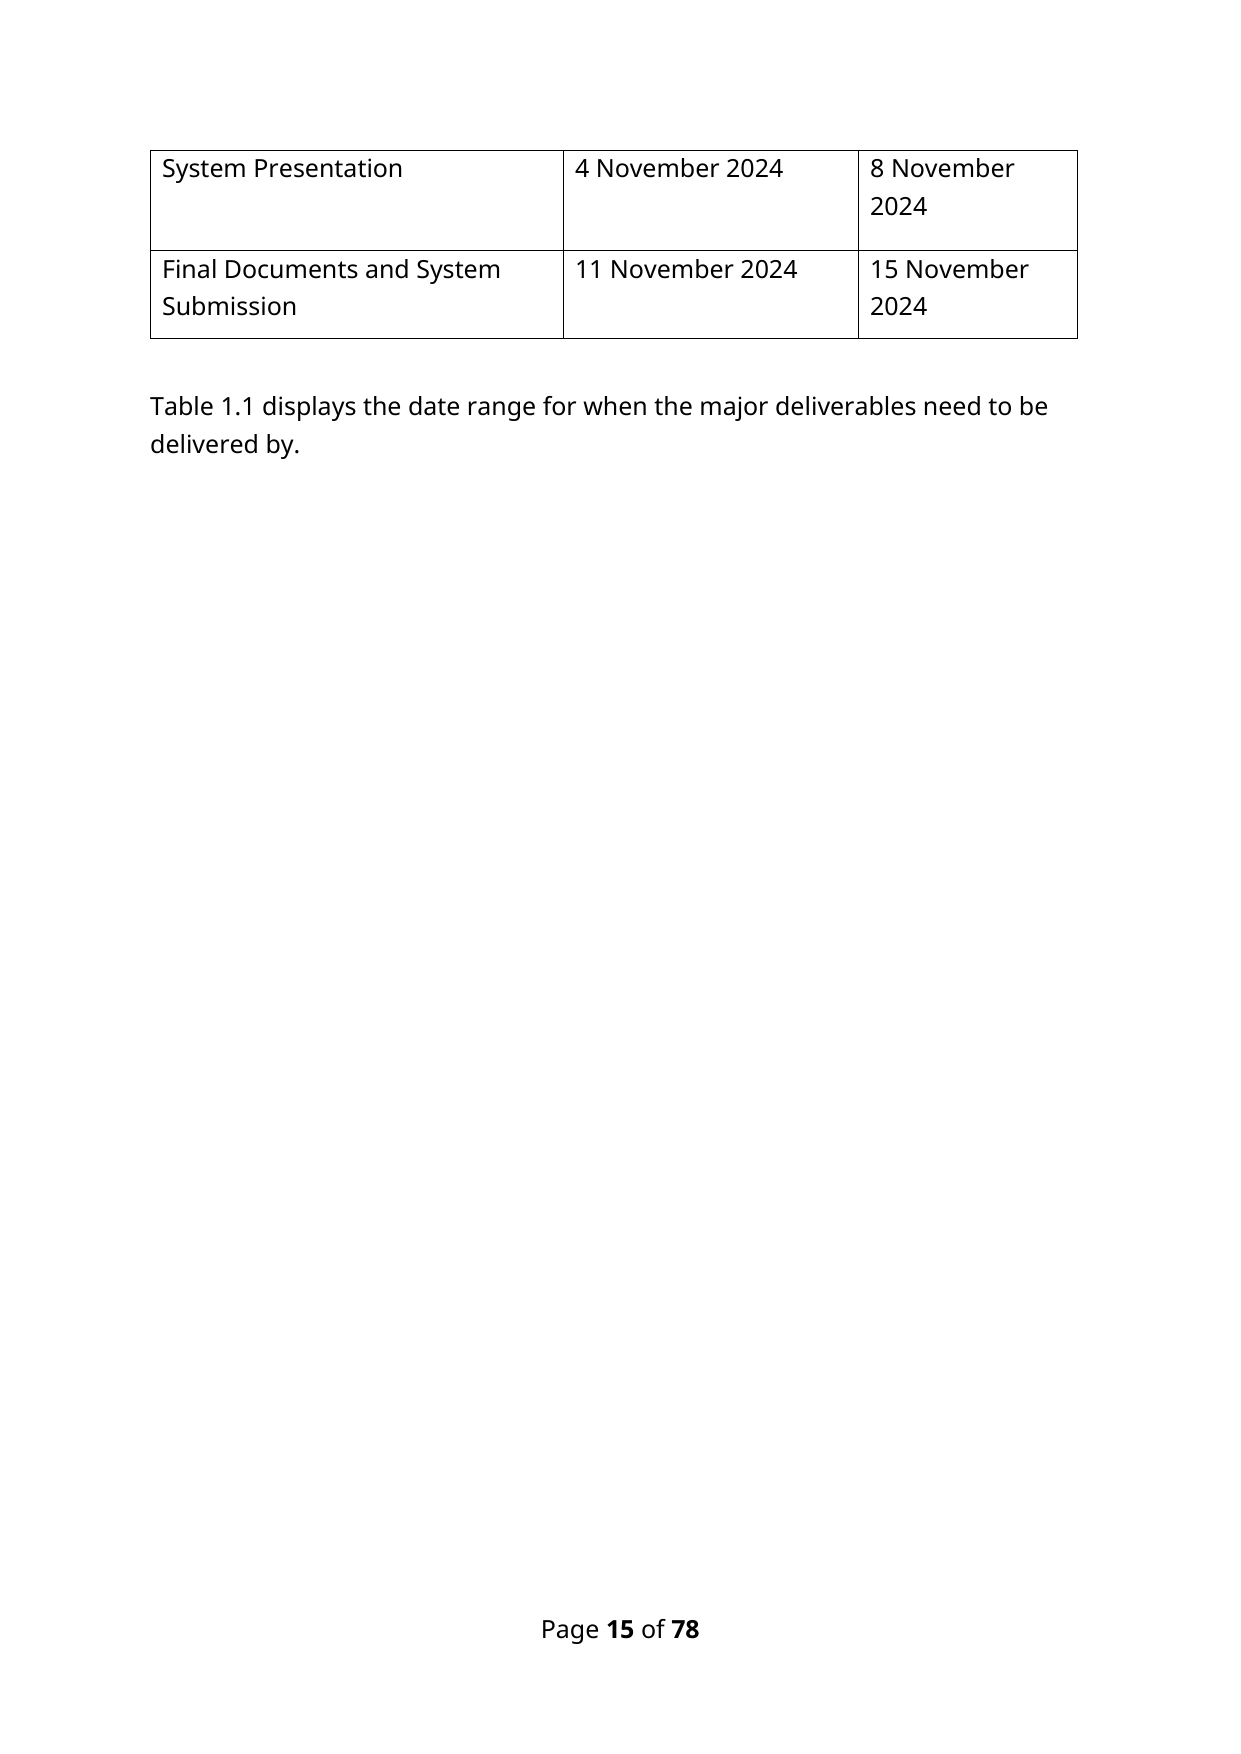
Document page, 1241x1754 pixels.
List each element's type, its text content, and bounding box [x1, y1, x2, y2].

table_cell System Presentation [151, 151, 563, 250]
table_cell 8 November 2024 [859, 151, 1077, 250]
table_cell 11 November 2024 [564, 251, 858, 338]
text Table 1.1 displays the date range for when the major deliverables need to be delivered by. [150, 389, 1090, 461]
table_cell Final Documents and System Submission [151, 251, 563, 338]
table_cell 4 November 2024 [564, 151, 858, 250]
table_cell 15 November 2024 [859, 251, 1077, 338]
